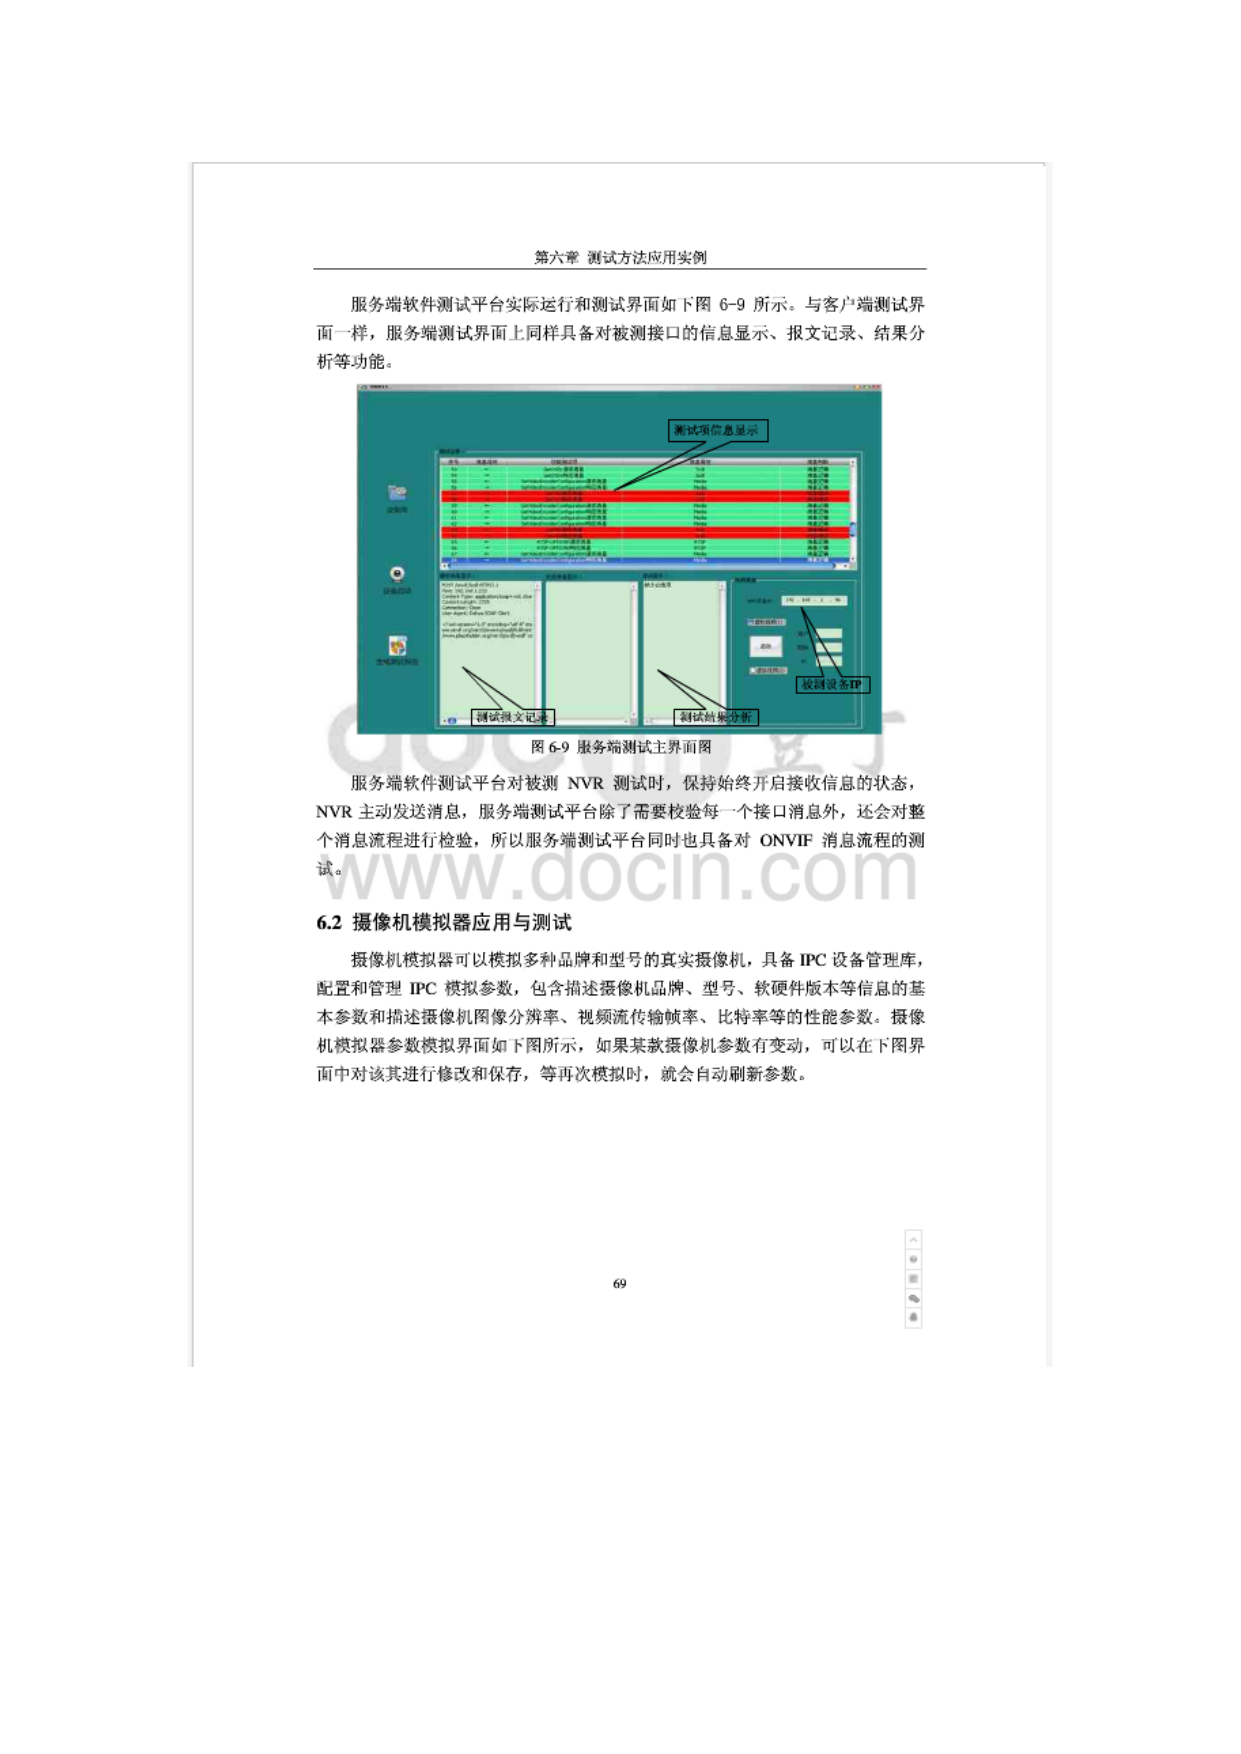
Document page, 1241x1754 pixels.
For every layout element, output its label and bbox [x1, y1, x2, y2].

picture [187, 162, 1053, 1367]
